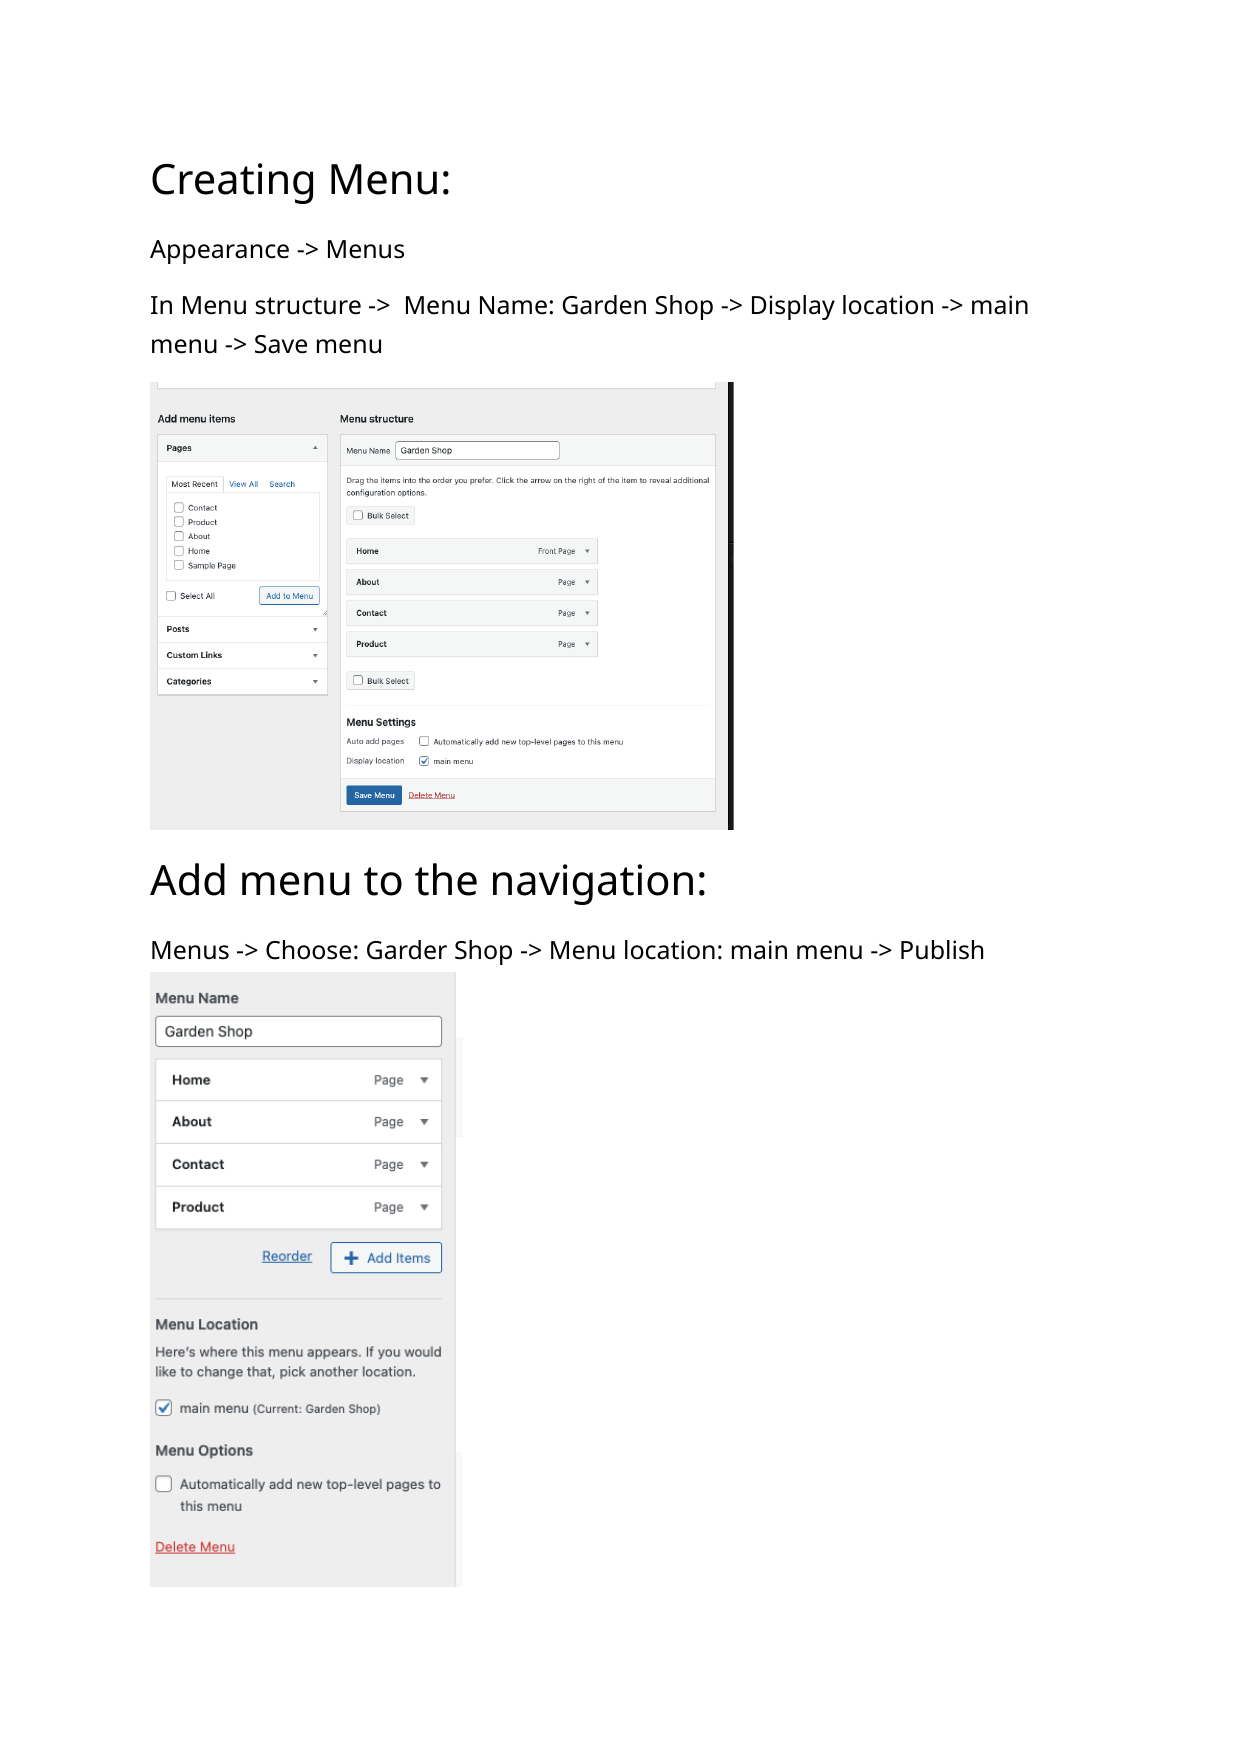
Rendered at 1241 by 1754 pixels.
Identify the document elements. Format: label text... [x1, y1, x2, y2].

text Appearance -> Menus [150, 232, 1090, 266]
picture [150, 972, 463, 1587]
text Add menu to the navigation: [150, 851, 1090, 908]
picture [150, 382, 734, 830]
text Creating Menu: [150, 150, 1090, 207]
text In Menu structure -> Menu Name: Garden Shop -> Display location -> main menu -> Save menu [150, 288, 1090, 361]
